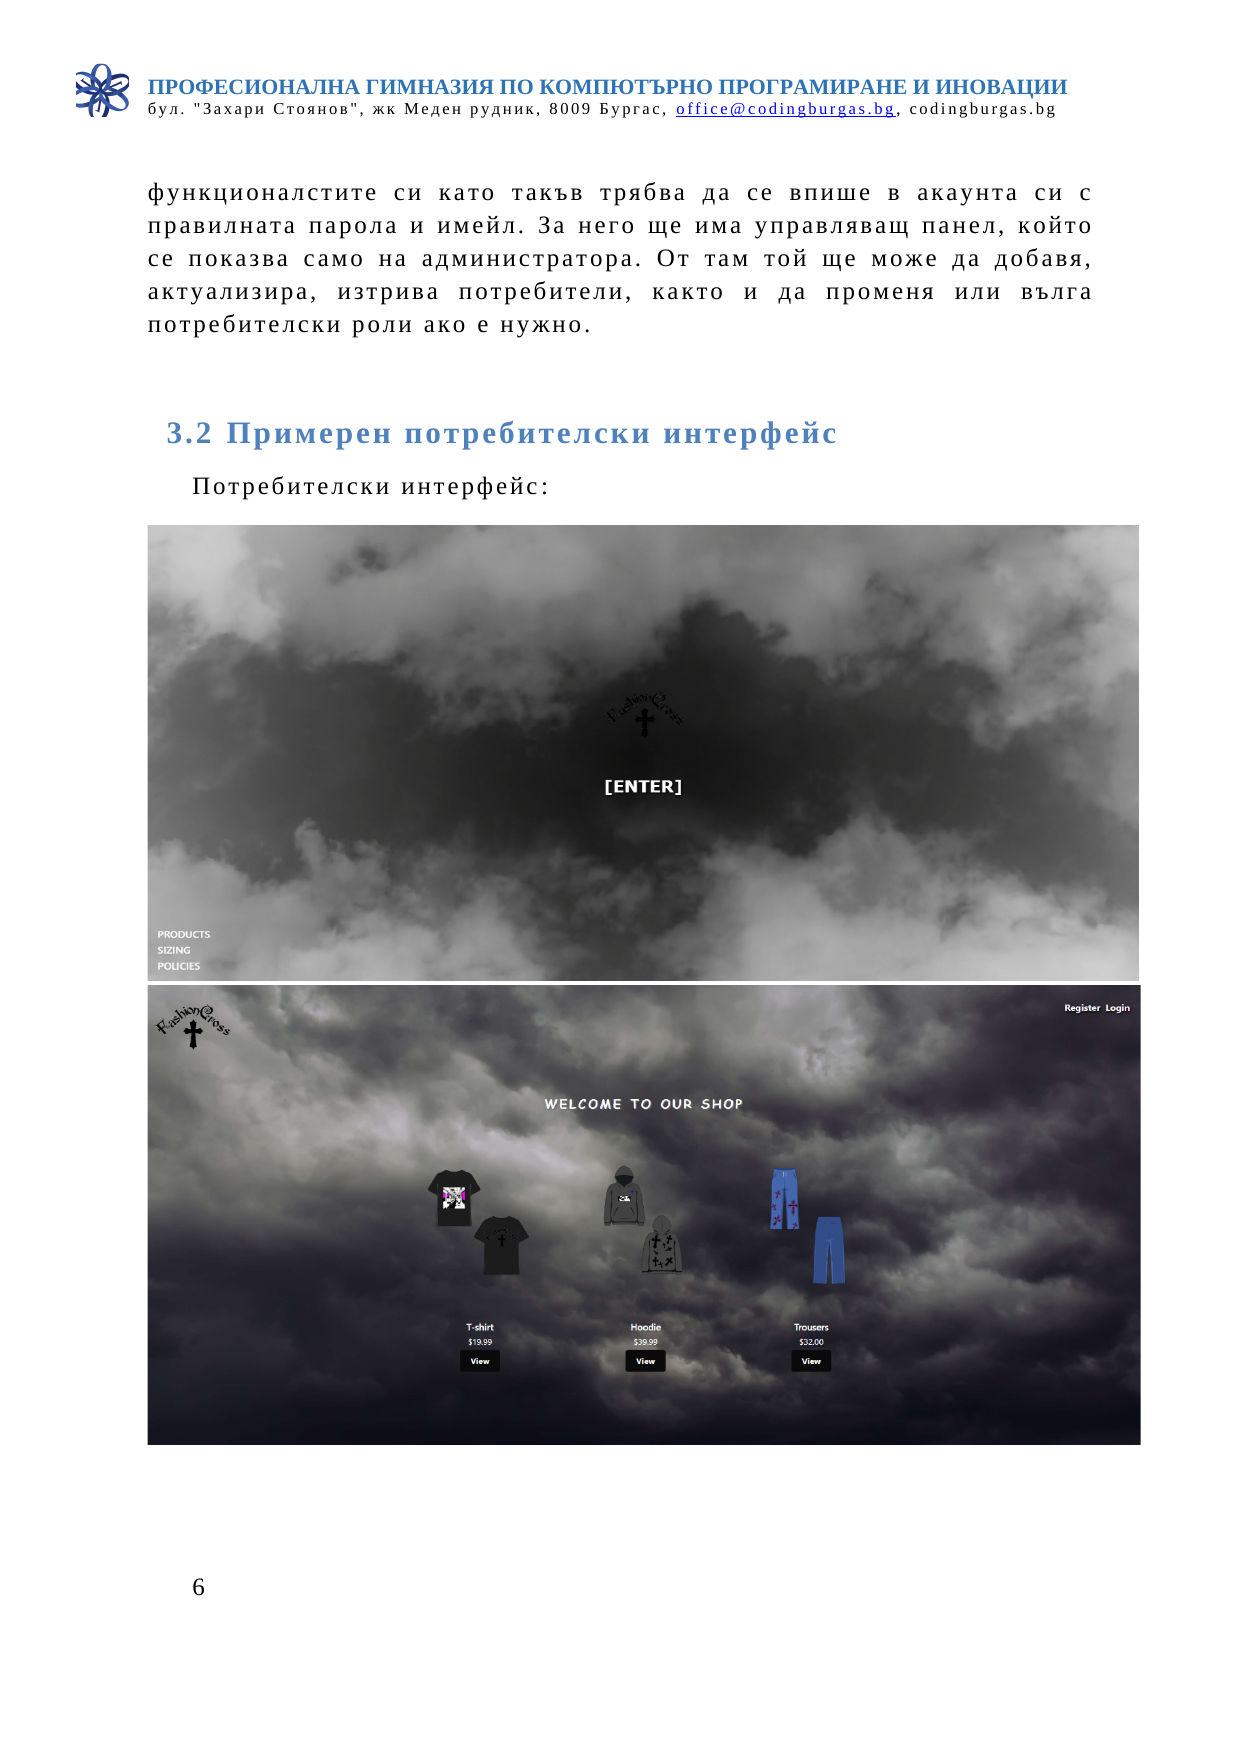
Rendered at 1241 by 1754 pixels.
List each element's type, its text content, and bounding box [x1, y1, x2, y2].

subtitle Примерен потребителски интерфейс [166, 417, 1092, 450]
text Потребителски интерфейс: [148, 471, 1092, 500]
picture [147, 985, 1141, 1445]
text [148, 177, 1092, 338]
picture [147, 525, 1139, 981]
picture [76, 63, 130, 117]
